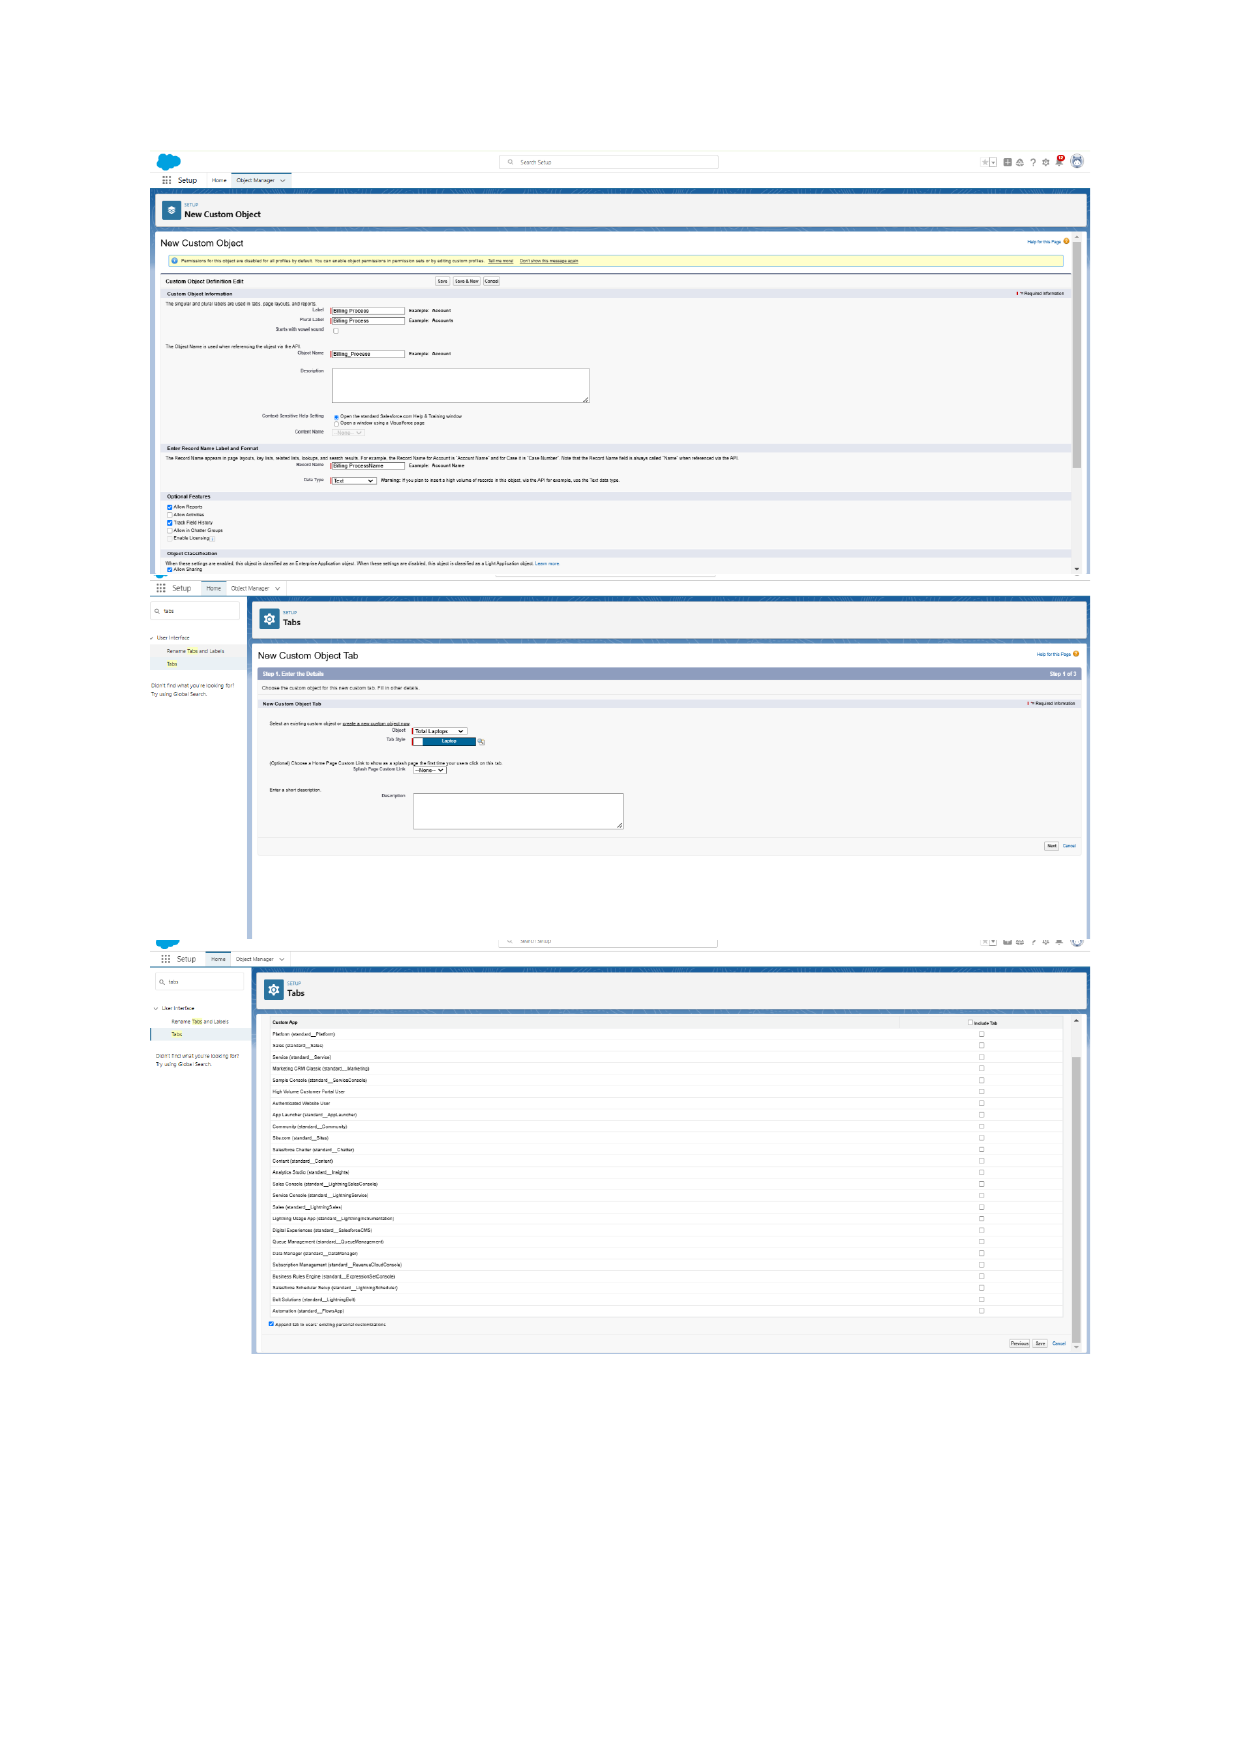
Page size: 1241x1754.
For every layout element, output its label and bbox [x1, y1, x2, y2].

picture [150, 940, 1091, 1354]
picture [150, 150, 1091, 574]
picture [150, 575, 1091, 939]
